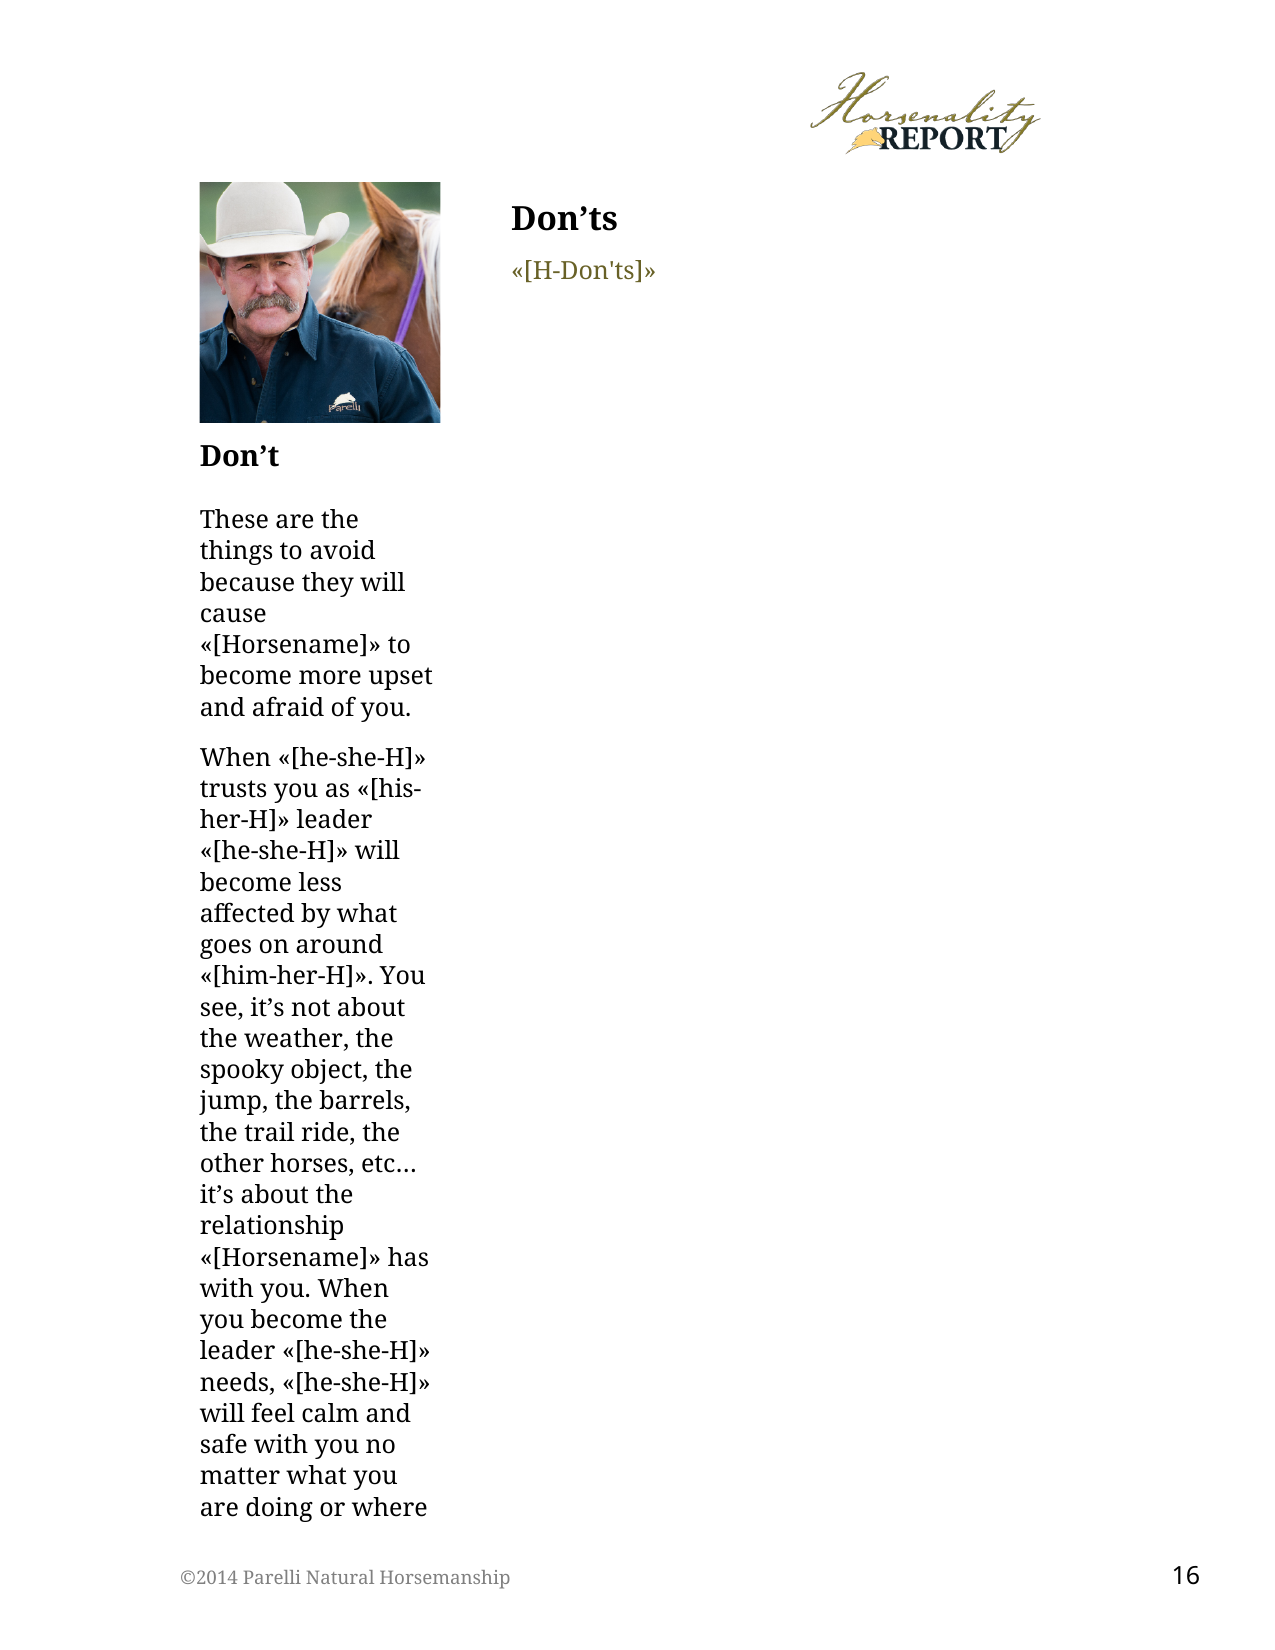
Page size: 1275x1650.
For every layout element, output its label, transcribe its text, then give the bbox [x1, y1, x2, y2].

table_header Don’ts «[H-Don'ts]» [503, 174, 1234, 1531]
picture [803, 68, 1042, 157]
picture [199, 182, 441, 423]
